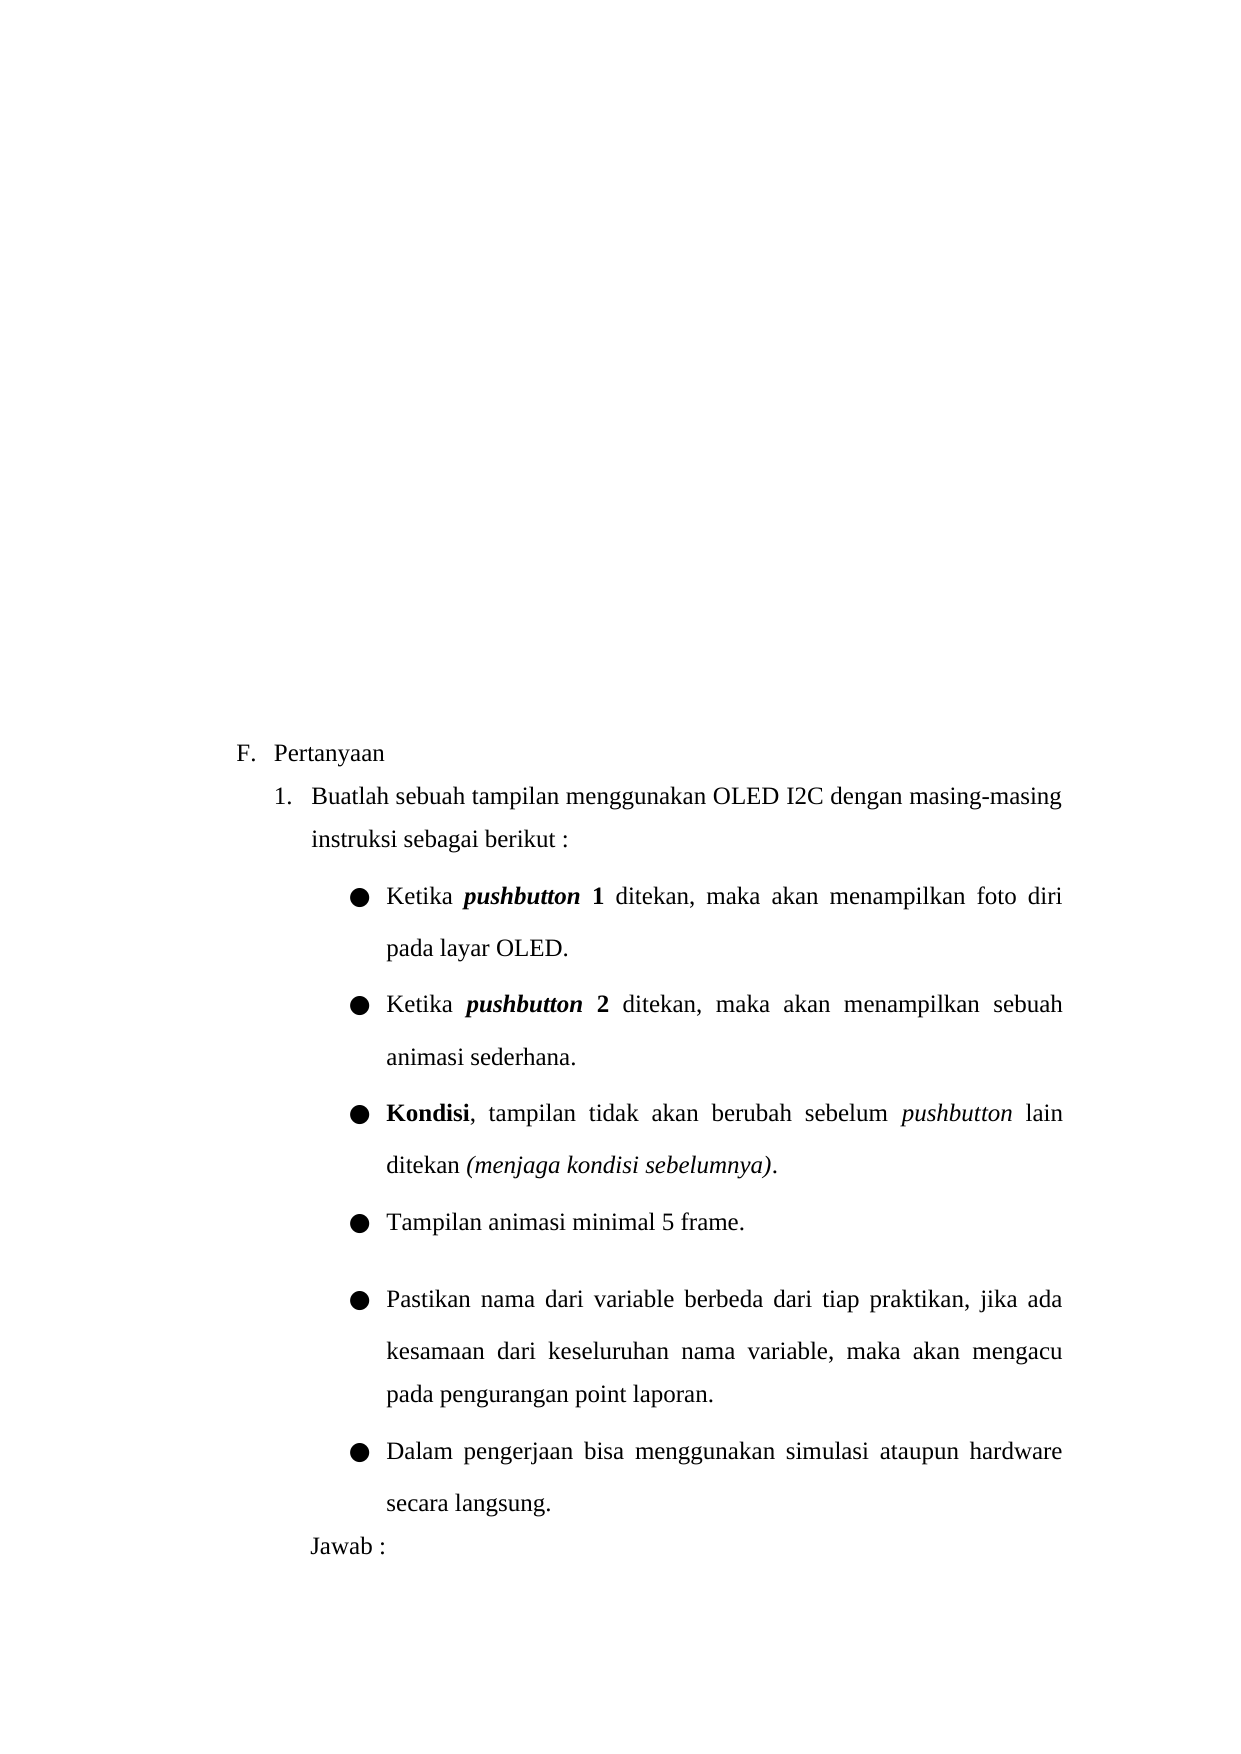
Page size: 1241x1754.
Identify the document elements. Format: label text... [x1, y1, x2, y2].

list Buatlah sebuah tampilan menggunakan OLED I2C dengan masing-masing instruksi sebagai berikut : [274, 781, 1063, 853]
list Tampilan animasi minimal 5 frame. [349, 1193, 1063, 1245]
list Pastikan nama dari variable berbeda dari tiap praktikan, jika ada kesamaan dari keseluruhan nama variable, maka akan mengacu pada pengurangan point laporan. [349, 1270, 1063, 1408]
list Pertanyaan [236, 738, 1063, 767]
list Dalam pengerjaan bisa menggunakan simulasi ataupun hardware secara langsung. [349, 1422, 1063, 1517]
text Jawab : [310, 1531, 1063, 1560]
list Ketika pushbutton 2 ditekan, maka akan menampilkan sebuah animasi sederhana. [349, 976, 1063, 1070]
list Ketika pushbutton 1 ditekan, maka akan menampilkan foto diri pada layar OLED. [349, 867, 1063, 962]
list Kondisi, tampilan tidak akan berubah sebelum pushbutton lain ditekan (menjaga kondisi sebelumnya). [349, 1085, 1063, 1179]
